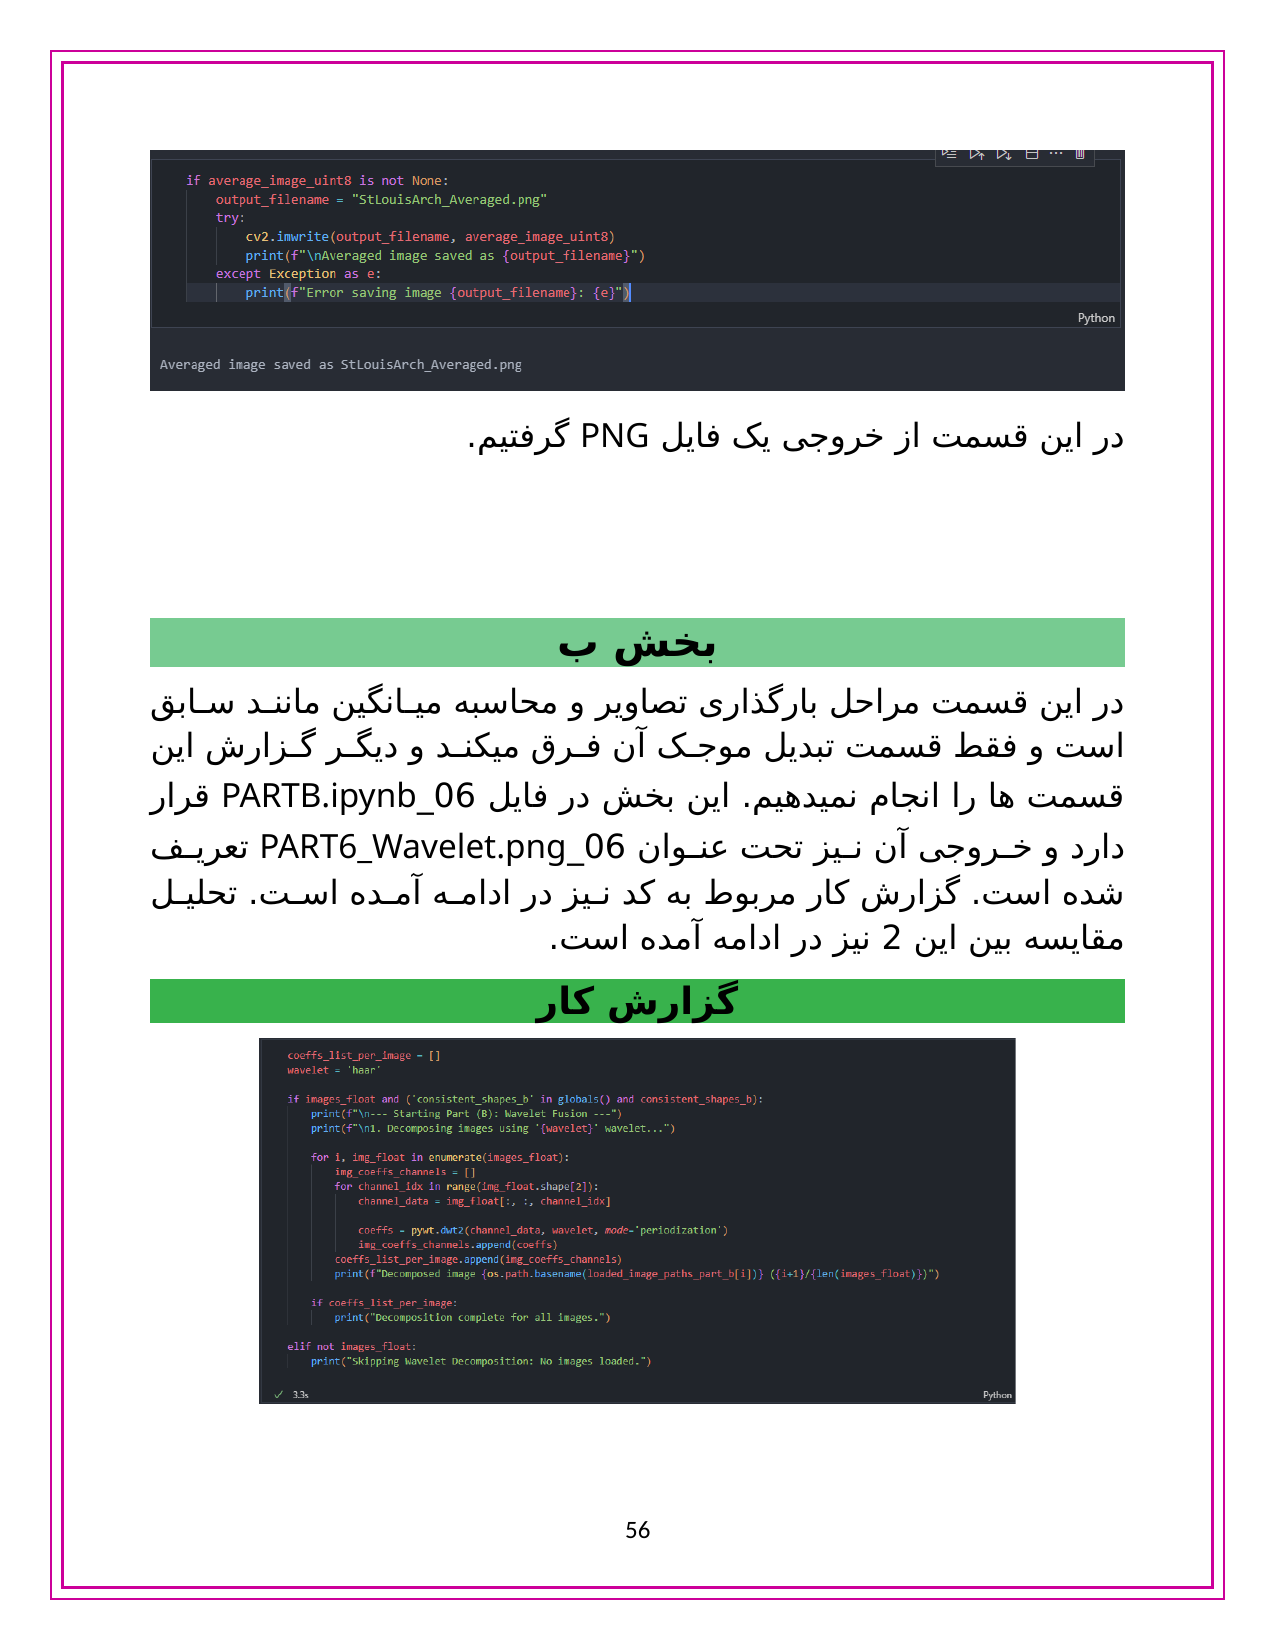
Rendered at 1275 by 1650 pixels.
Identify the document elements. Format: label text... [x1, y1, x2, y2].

picture [150, 150, 1125, 391]
picture [259, 1038, 1016, 1404]
text در این قسمت از خروجی یک فایل PNG گرفتیم. [150, 412, 1125, 457]
subtitle گزارش کار [150, 979, 1125, 1023]
text در این قسمت مراحل بارگذاری تصاویر و محاسبه میانگین مانند سابق است و فقط قسمت تبدیل موجک آن فرق میکند و دیگر گزارش این قسمت ها را انجام نمیدهیم. این بخش در فایل 06_PARTB.ipynb قرار دارد و خروجی آن نیز تحت عنوان 06_PART6_Wavelet.png تعریف شده است. گزارش کار مربوط به کد نیز در ادامه آمده است. تحلیل مقایسه بین این 2 نیز در ادامه آمده است. [150, 682, 1125, 957]
subtitle بخش ب [150, 618, 1125, 667]
